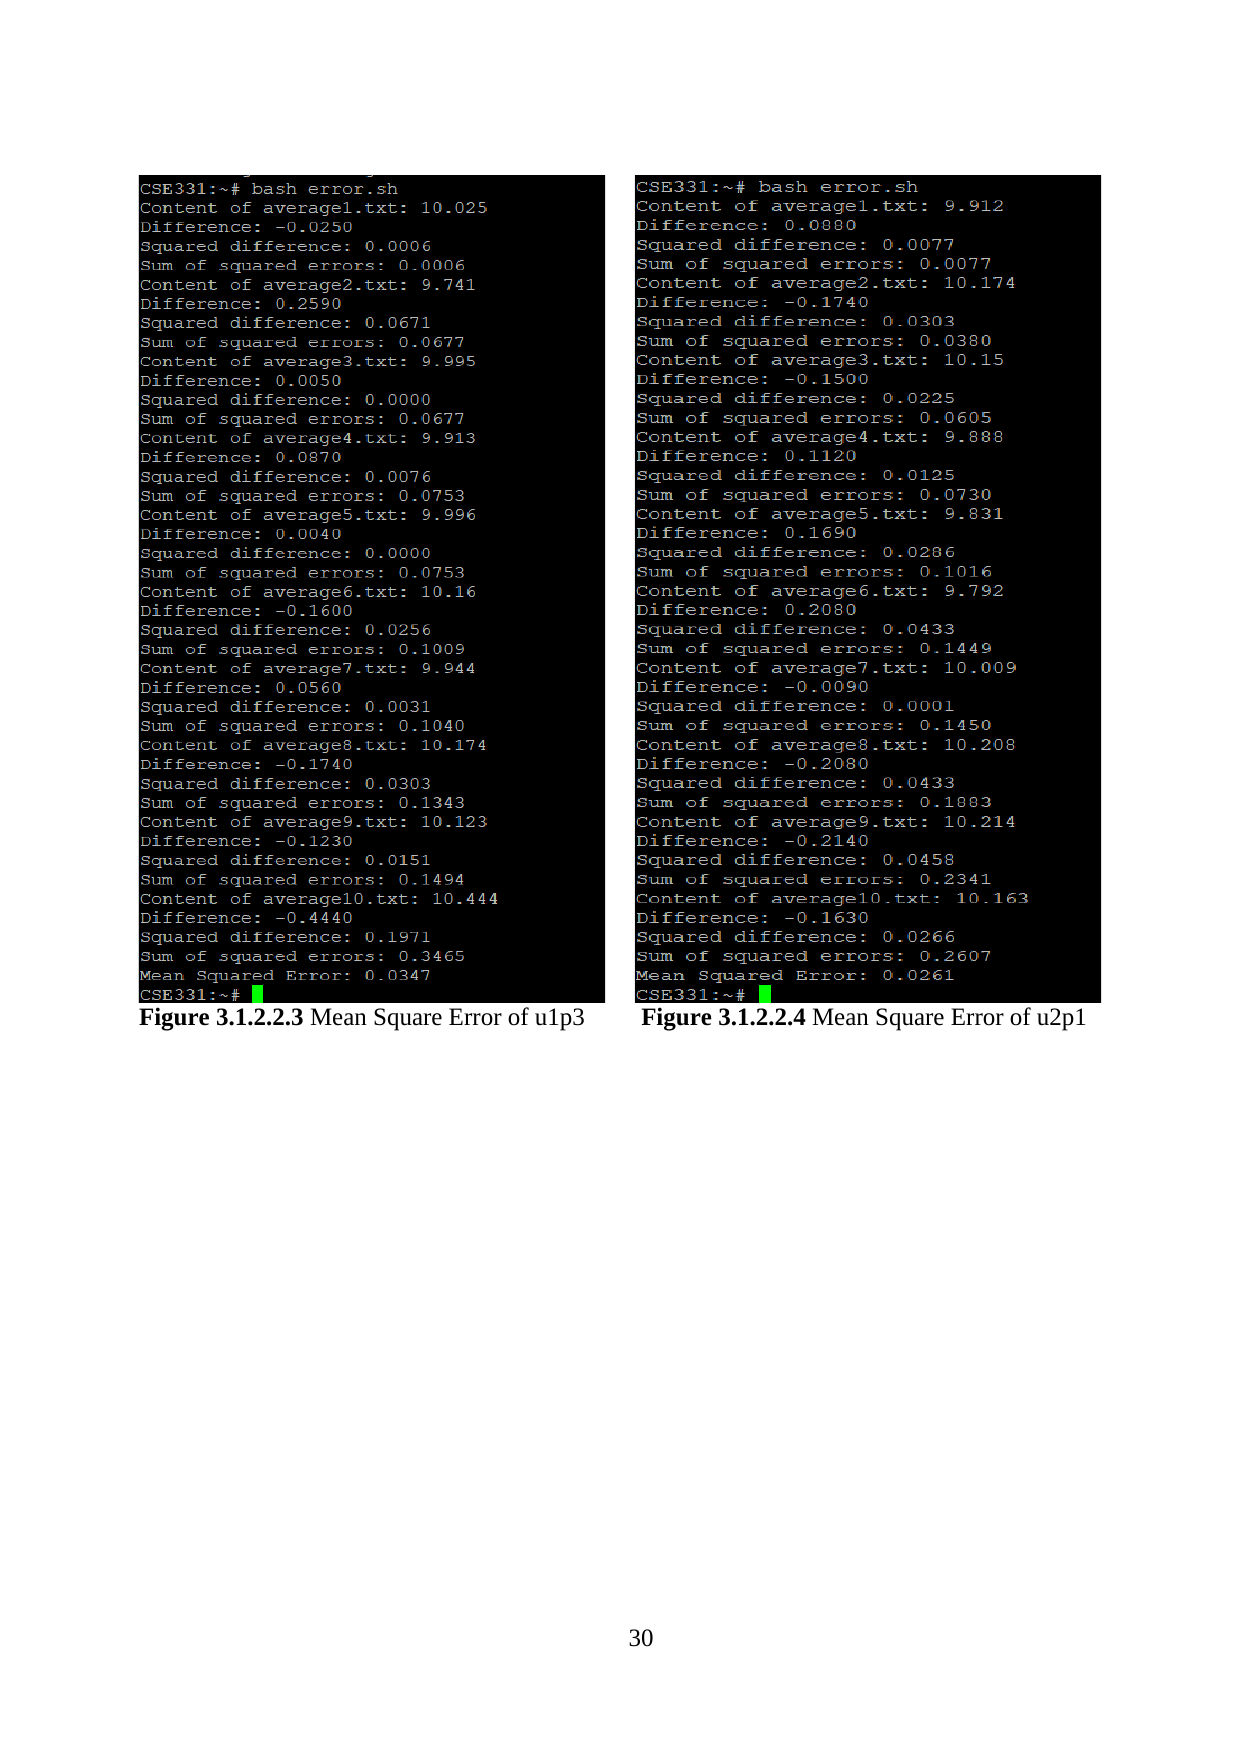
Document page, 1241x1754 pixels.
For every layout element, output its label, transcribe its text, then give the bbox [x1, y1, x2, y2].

picture [138, 175, 606, 1003]
picture [634, 175, 1102, 1003]
